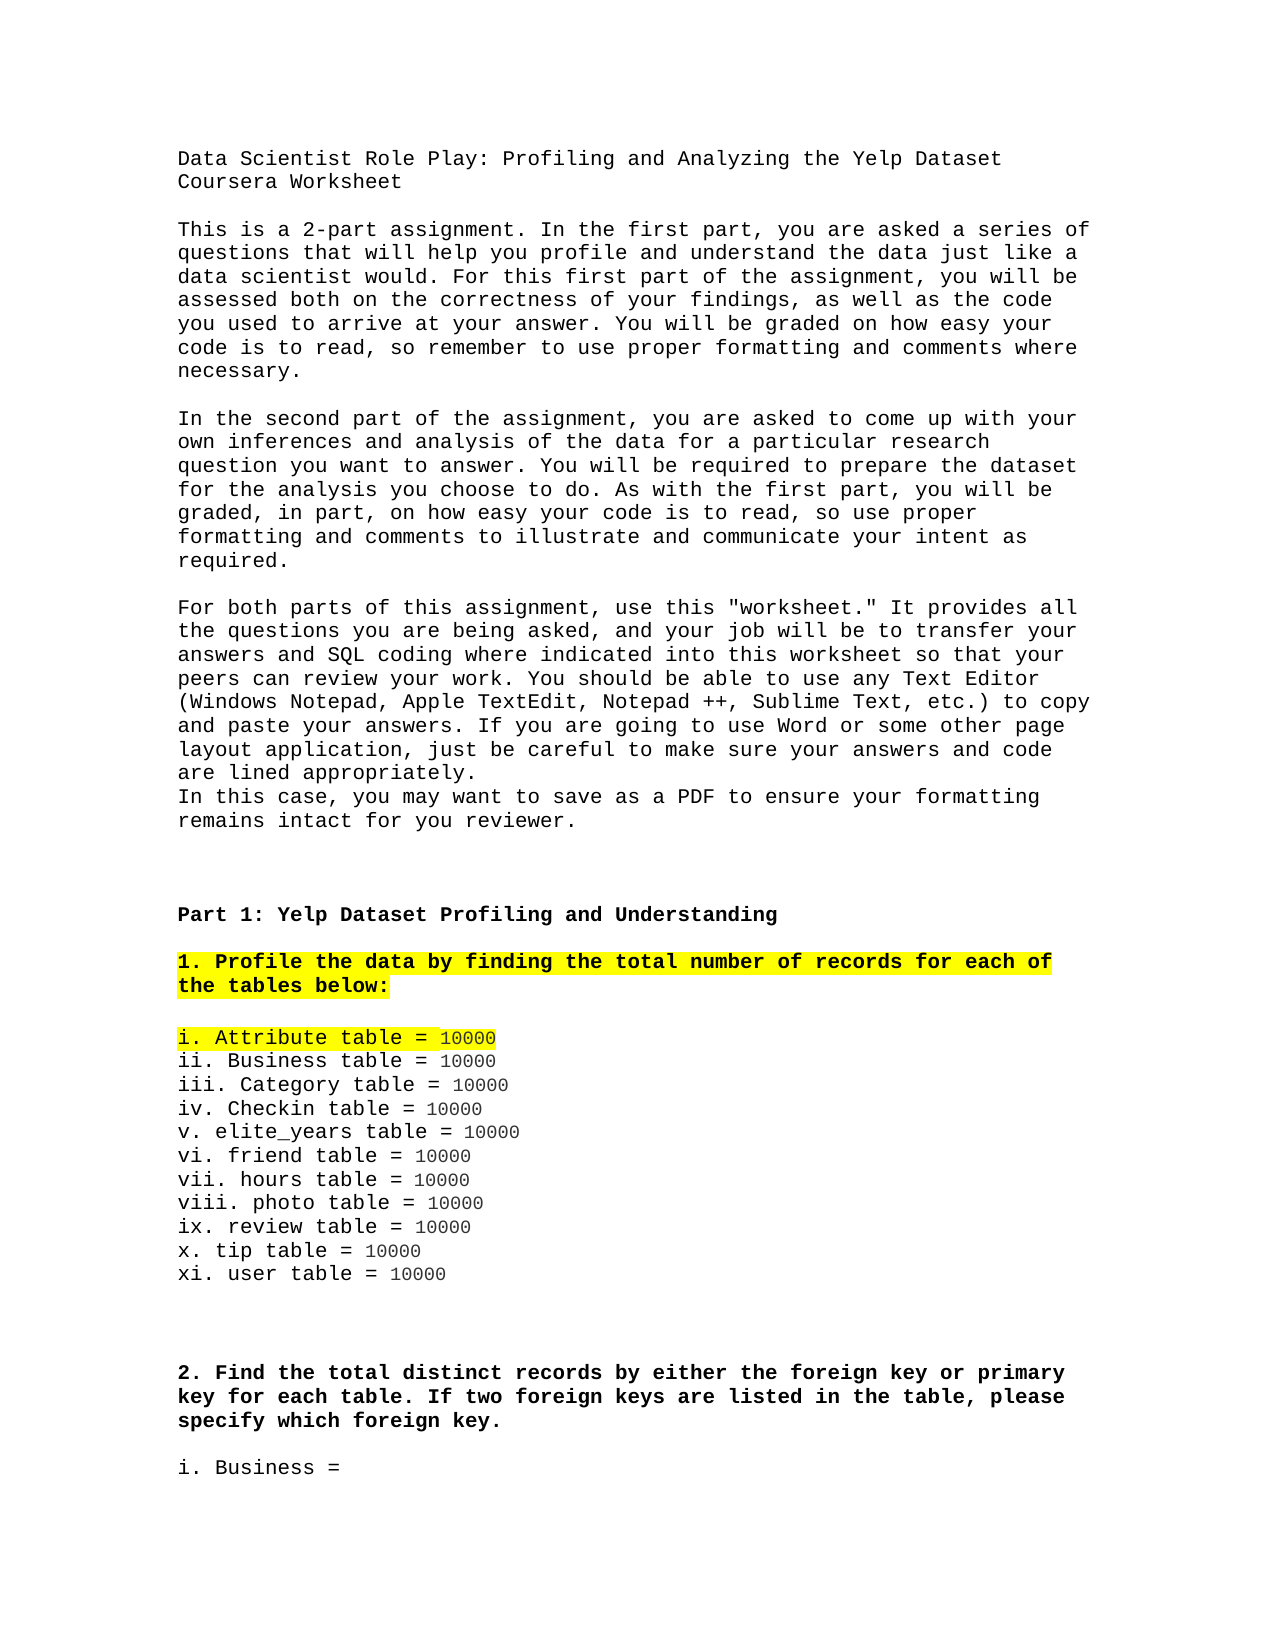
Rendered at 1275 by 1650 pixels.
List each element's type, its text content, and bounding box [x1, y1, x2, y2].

text For both parts of this assignment, use this "worksheet." It provides all the questions you are being asked, and your job will be to transfer your answers and SQL coding where indicated into this worksheet so that your peers can review your work. You should be able to use any Text Editor (Windows Notepad, Apple TextEdit, Notepad ++, Sublime Text, etc.) to copy and paste your answers. If you are going to use Word or some other page layout application, just be careful to make sure your answers and code are lined appropriately. [177, 597, 1098, 786]
text xi. user table = 10000 [177, 1263, 1098, 1287]
text i. Attribute table = 10000 [440, 1027, 1098, 1051]
text In this case, you may want to save as a PDF to ensure your formatting remains intact for you reviewer. [177, 786, 1098, 833]
text iv. Checkin table = 10000 [177, 1098, 1098, 1121]
text i. Business = [177, 1457, 1098, 1481]
text In the second part of the assignment, you are asked to come up with your own inferences and analysis of the data for a particular research question you want to answer. You will be required to prepare the dataset for the analysis you choose to do. As with the first part, you will be graded, in part, on how easy your code is to read, so use proper formatting and comments to illustrate and communicate your intent as required. [177, 408, 1098, 573]
text x. tip table = 10000 [177, 1240, 1098, 1263]
text iii. Category table = 10000 [177, 1074, 1098, 1098]
text vi. friend table = 10000 [177, 1145, 1098, 1169]
text 1. Profile the data by finding the total number of records for each of the tables below: [390, 952, 1098, 999]
text ix. review table = 10000 [177, 1216, 1098, 1240]
text This is a 2-part assignment. In the first part, you are asked a series of questions that will help you profile and understand the data just like a data scientist would. For this first part of the assignment, you will be assessed both on the correctness of your findings, as well as the code you used to arrive at your answer. You will be graded on how easy your code is to read, so remember to use proper formatting and comments where necessary. [177, 218, 1098, 384]
text viii. photo table = 10000 [177, 1192, 1098, 1216]
text Data Scientist Role Play: Profiling and Analyzing the Yelp Dataset Coursera Worksheet [177, 148, 1098, 195]
text 2. Find the total distinct records by either the foreign key or primary key for each table. If two foreign keys are listed in the table, please specify which foreign key. [177, 1362, 1098, 1433]
text ii. Business table = 10000 [177, 1051, 1098, 1074]
text vii. hours table = 10000 [177, 1169, 1098, 1192]
text Part 1: Yelp Dataset Profiling and Understanding [177, 904, 1098, 928]
text v. elite_years table = 10000 [177, 1121, 1098, 1145]
